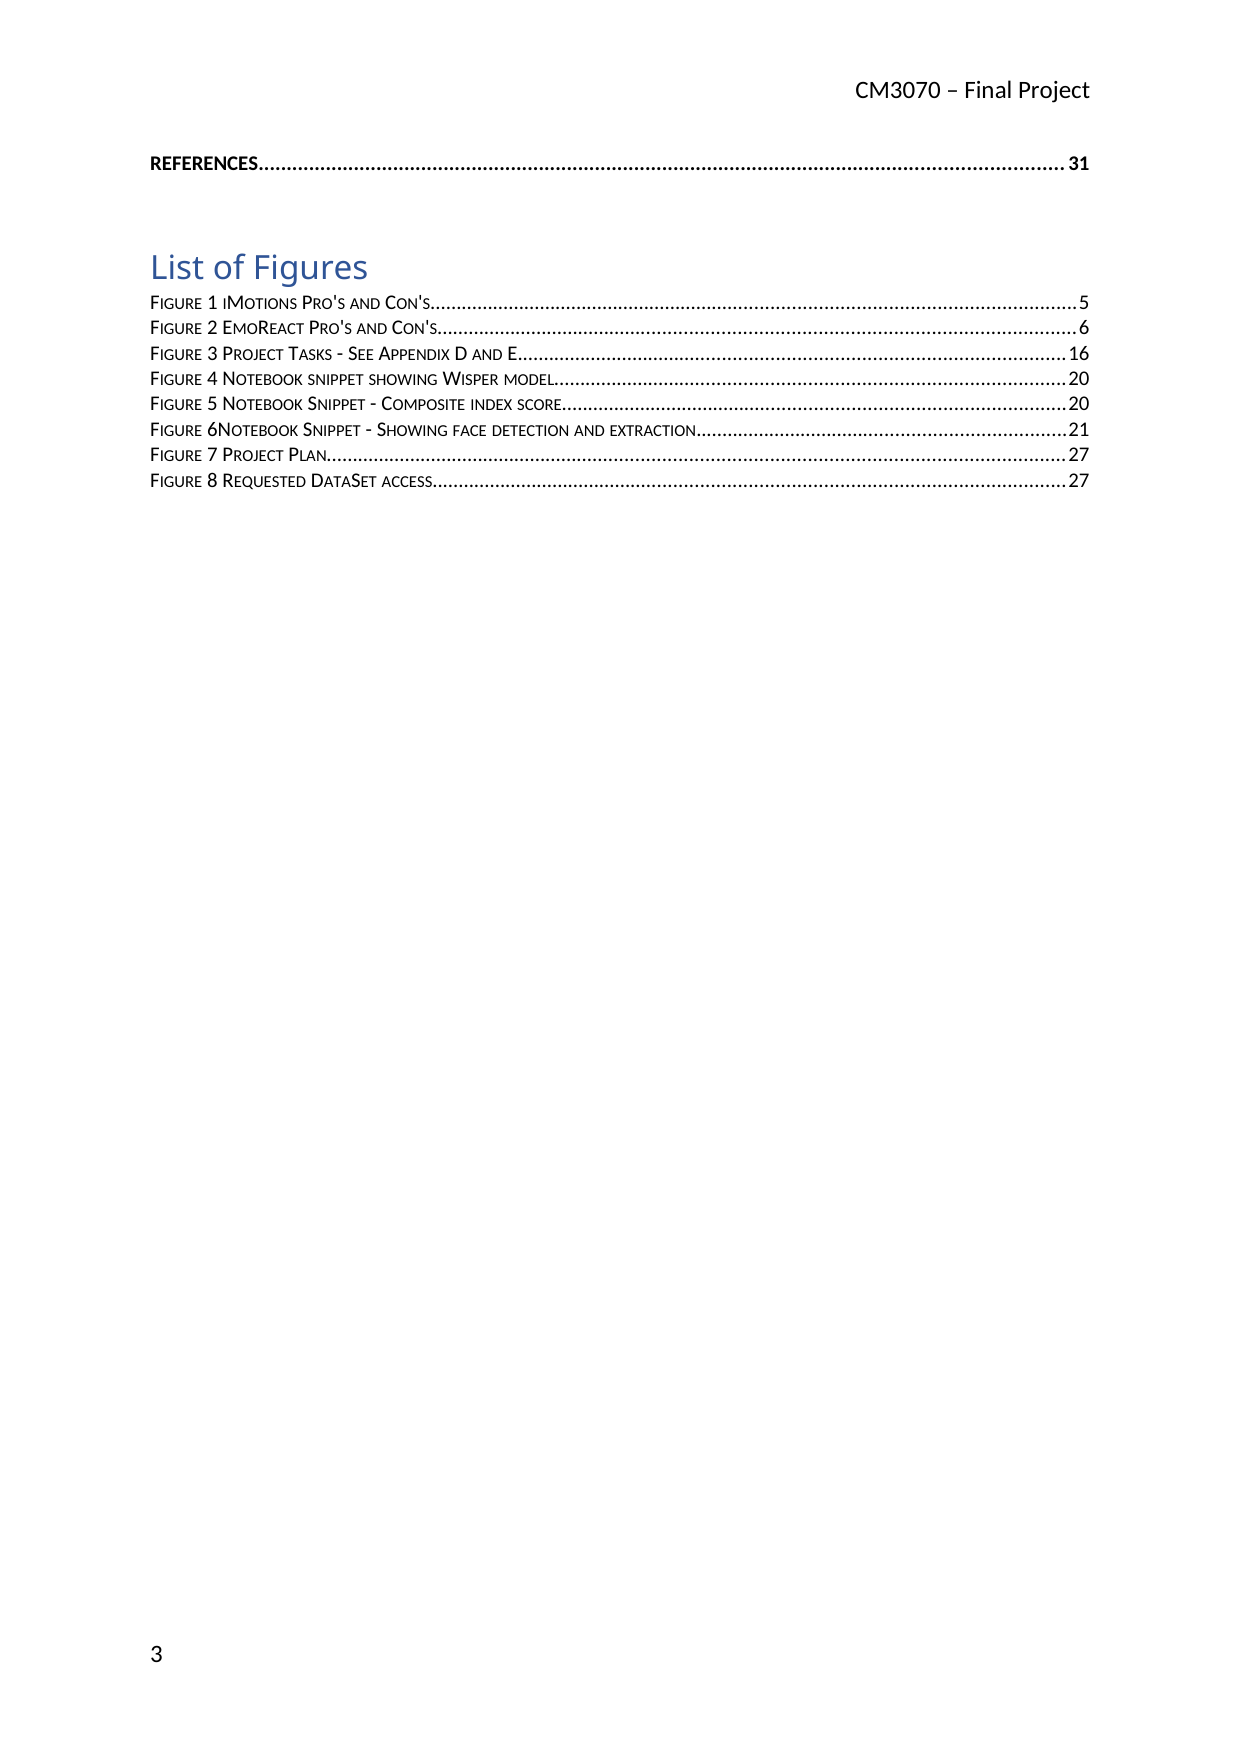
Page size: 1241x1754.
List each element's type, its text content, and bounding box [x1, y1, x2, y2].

subtitle List of Figures [150, 243, 1090, 289]
text Figure 2 EmoReact Pro's and Con's 6 [150, 314, 1090, 340]
text Figure 3 Project Tasks - See Appendix D and E 16 [150, 340, 1090, 365]
text Figure 1 iMotions Pro's and Con's 5 [150, 289, 1090, 314]
text Figure 6Notebook Snippet - Showing face detection and extraction. 21 [150, 416, 1090, 441]
text Figure 7 Project Plan 27 [150, 441, 1090, 467]
text Figure 4 Notebook snippet showing Wisper model 20 [150, 365, 1090, 391]
text Figure 8 Requested DataSet access 27 [150, 467, 1090, 492]
text Figure 5 Notebook Snippet - Composite index score 20 [150, 391, 1090, 416]
